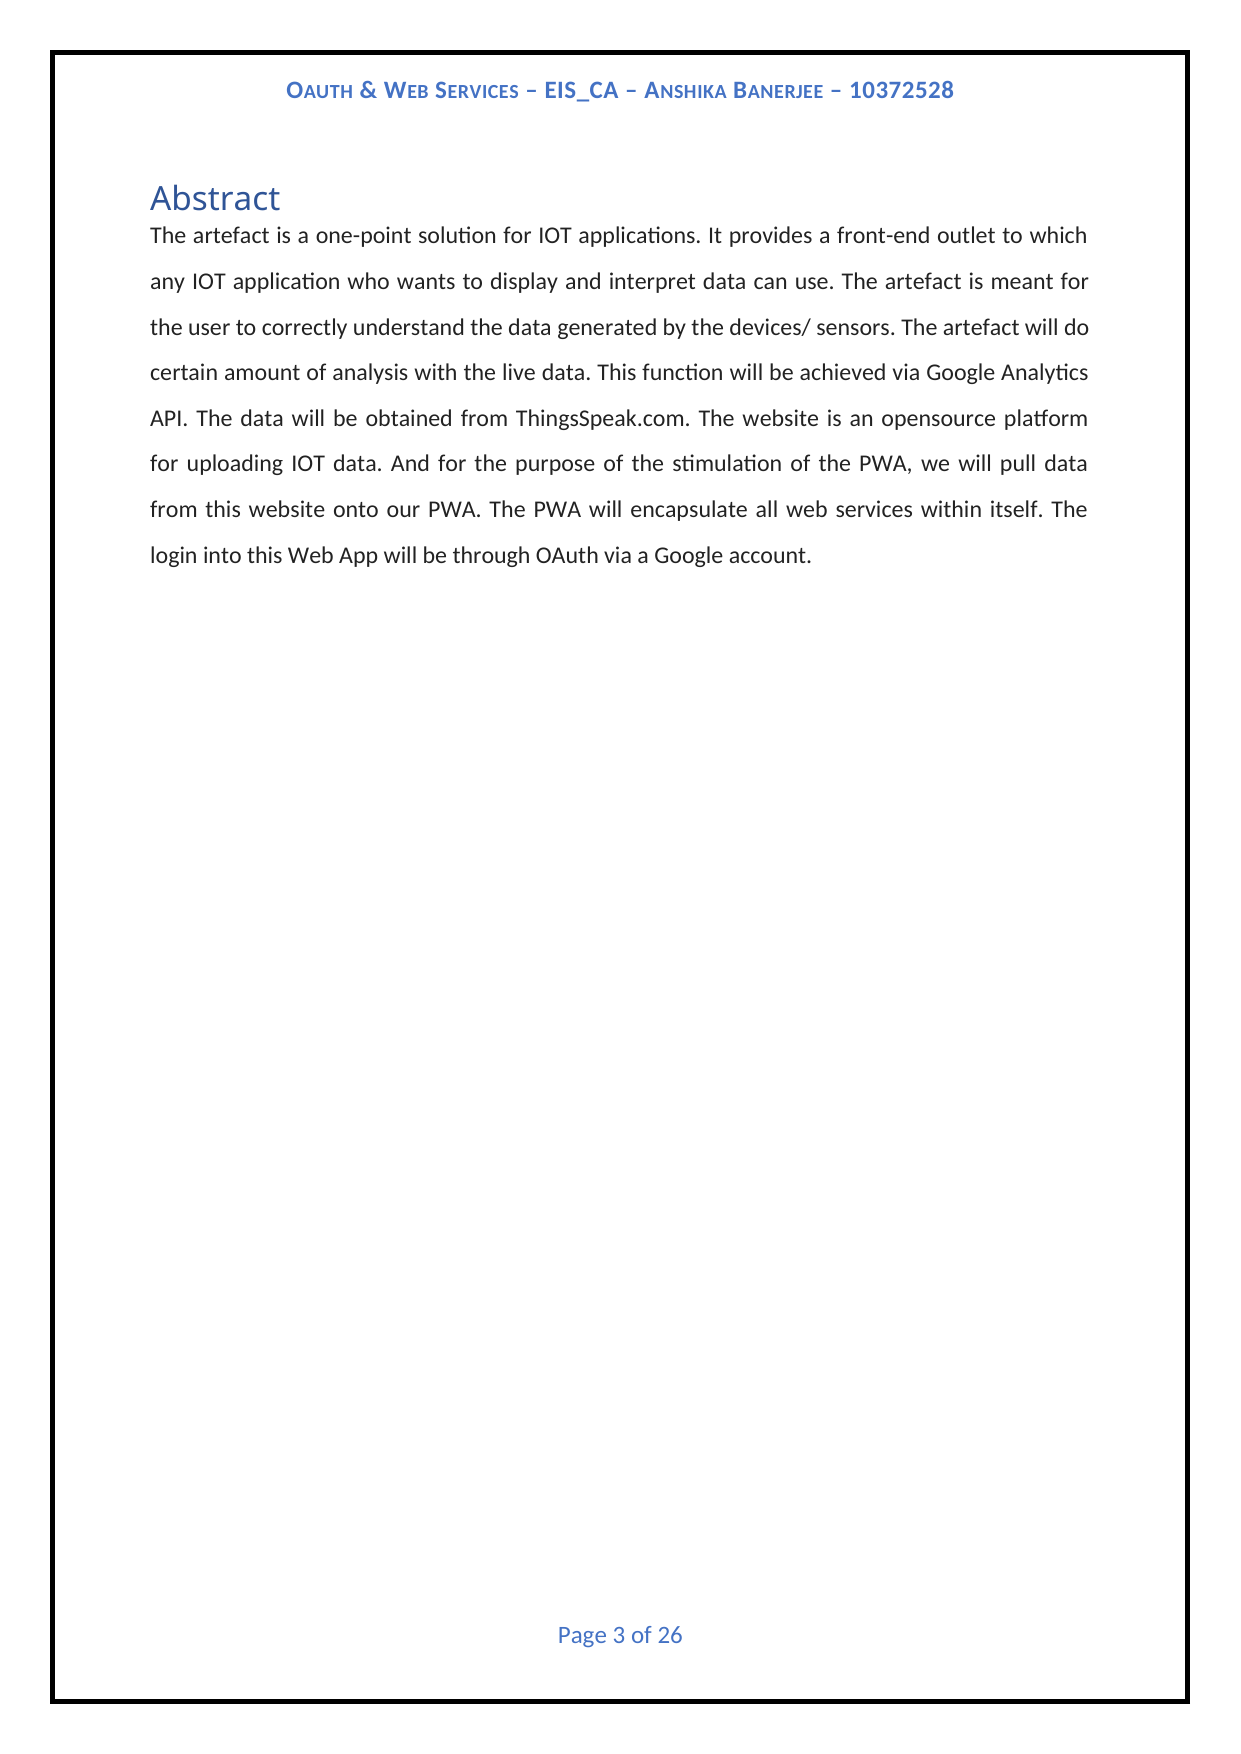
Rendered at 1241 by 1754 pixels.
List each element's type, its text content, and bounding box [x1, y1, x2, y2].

text The artefact is a one-point solution for IOT applications. It provides a front-end outlet to which any IOT application who wants to display and interpret data can use. The artefact is meant for the user to correctly understand the data generated by the devices/ sensors. The artefact will do certain amount of analysis with the live data. This function will be achieved via Google Analytics API. The data will be obtained from ThingsSpeak.com. The website is an opensource platform for uploading IOT data. And for the purpose of the stimulation of the PWA, we will pull data from this website onto our PWA. The PWA will encapsulate all web services within itself. The login into this Web App will be through OAuth via a Google account. [150, 220, 1090, 569]
subtitle Abstract [150, 175, 1090, 220]
